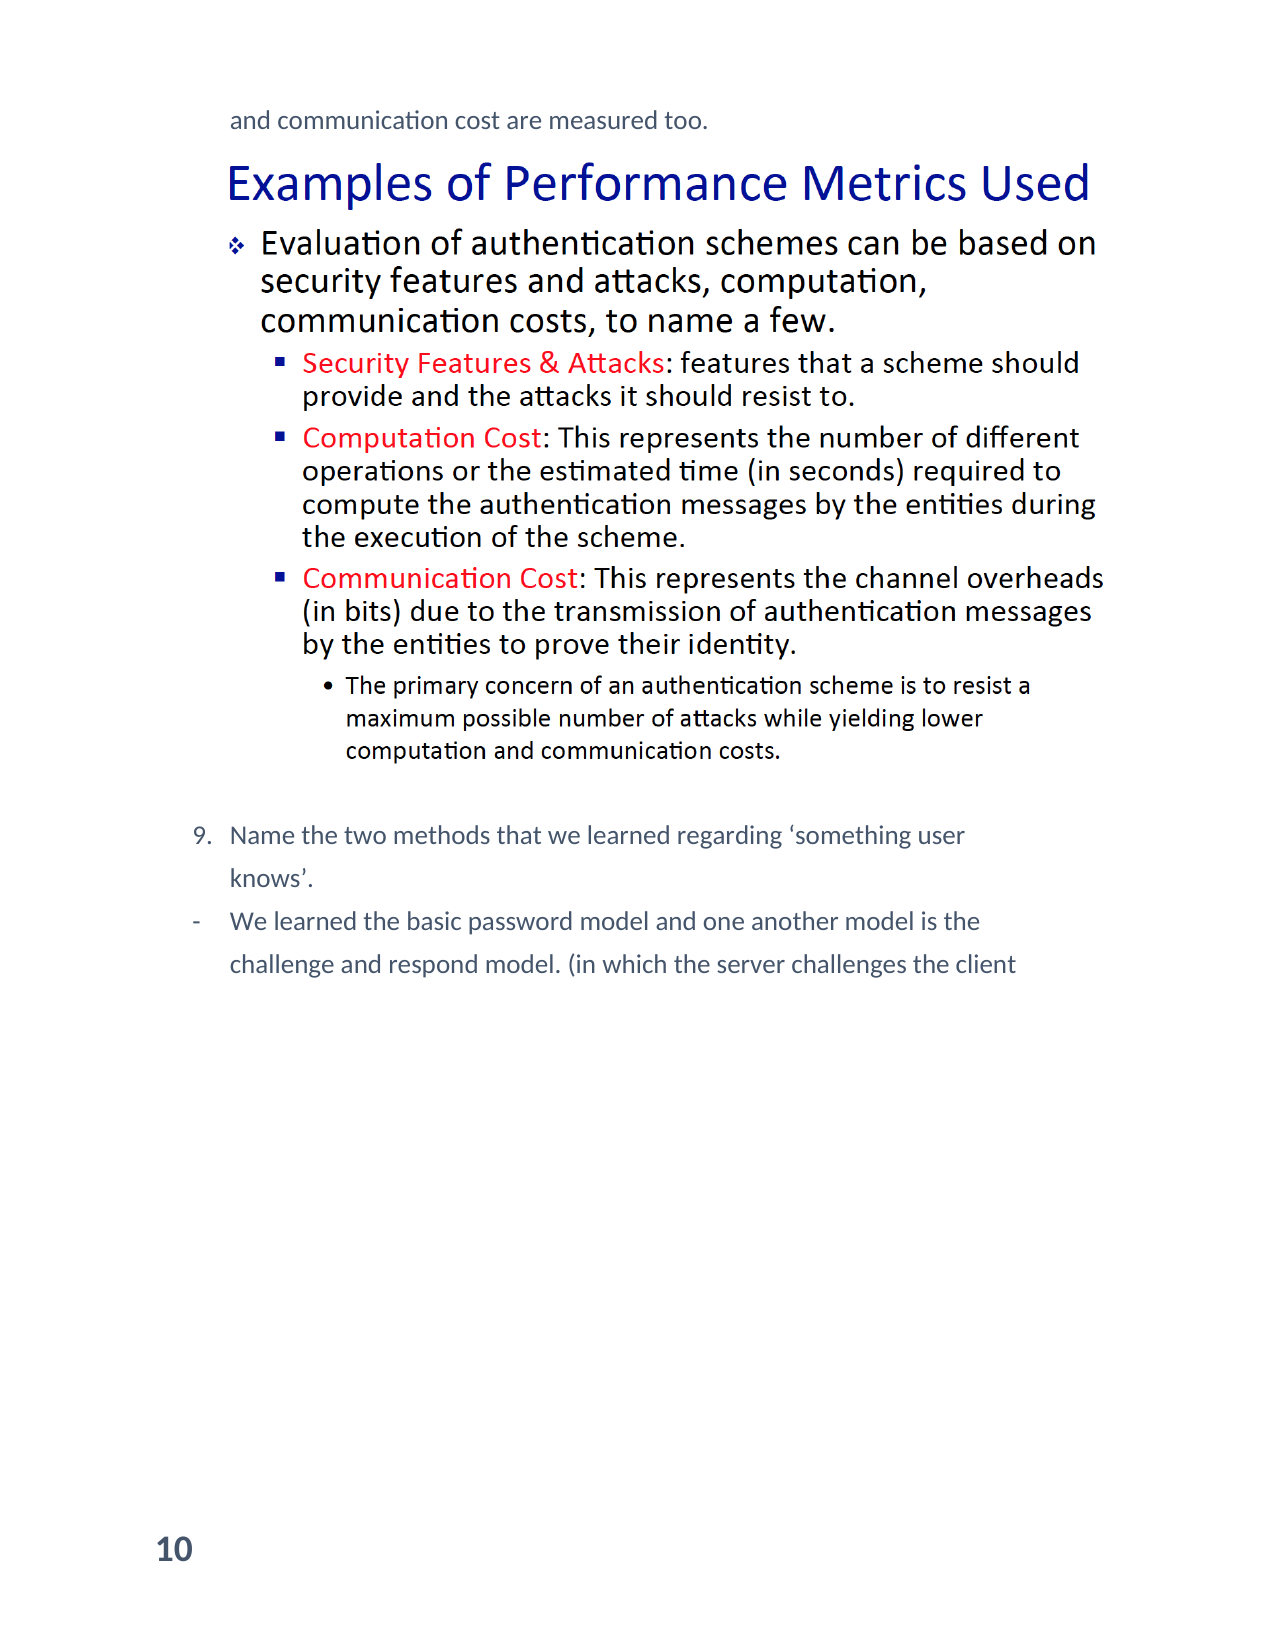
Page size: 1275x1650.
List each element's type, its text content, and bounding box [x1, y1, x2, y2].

picture [229, 146, 1124, 809]
list We learned the basic password model and one another model is the challenge and respond model. (in which the server challenges the client who want to get authenticated via some text, or process, or even function R). [192, 904, 1048, 980]
list Name the two methods that we learned regarding ‘something user knows’. [192, 818, 1048, 894]
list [192, 103, 1048, 809]
